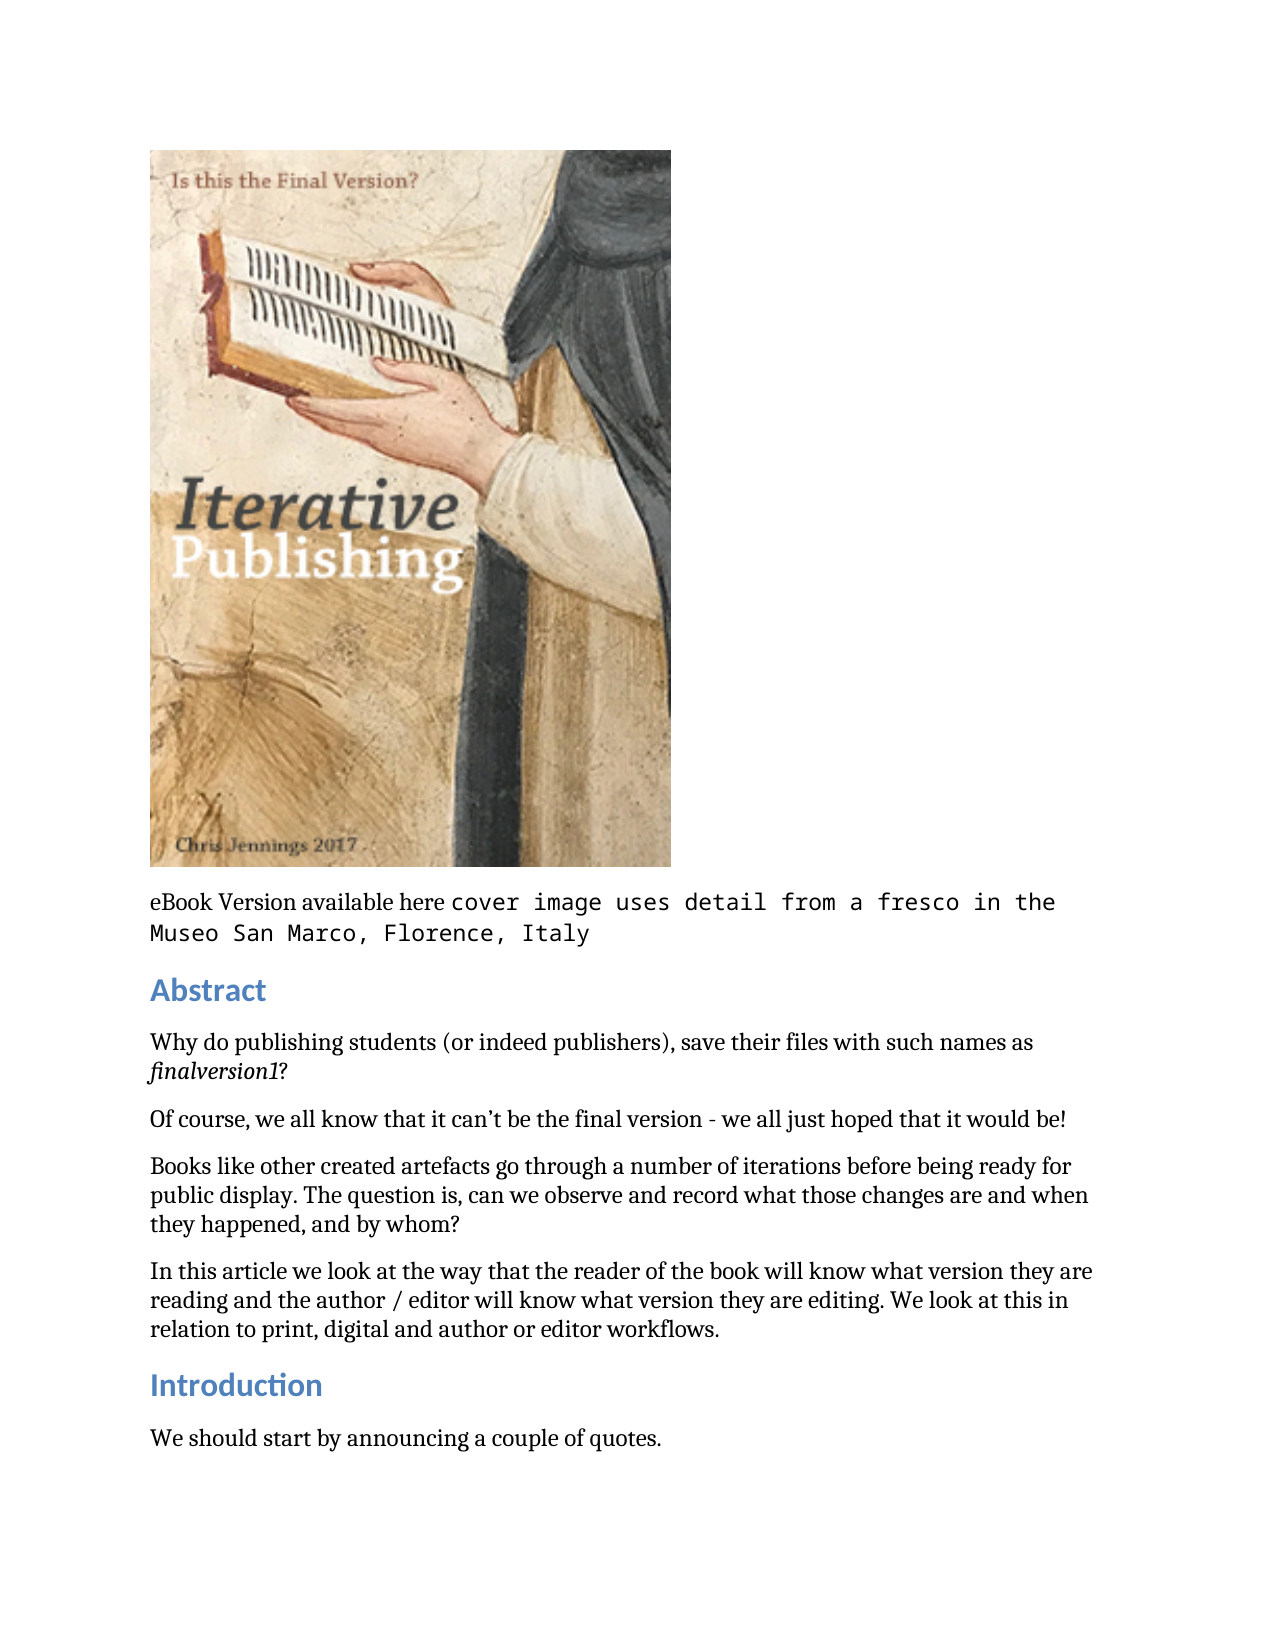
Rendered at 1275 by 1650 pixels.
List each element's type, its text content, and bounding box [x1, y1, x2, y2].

subtitle Introduction [150, 1364, 1125, 1405]
text eBook Version available here cover image uses detail from a fresco in the Museo San Marco, Florence, Italy [150, 885, 1125, 948]
picture [150, 150, 671, 867]
text Of course, we all know that it can’t be the final version - we all just hoped that it would be! [150, 1104, 1125, 1133]
text In this article we look at the way that the reader of the book will know what version they are reading and the author / editor will know what version they are editing. We look at this in relation to print, digital and author or editor workflows. [150, 1257, 1125, 1343]
subtitle Abstract [150, 969, 1125, 1009]
text Why do publishing students (or indeed publishers), save their files with such names as finalversion1? [150, 1028, 1125, 1086]
text We should start by announcing a couple of quotes. [150, 1423, 1125, 1452]
text Books like other created artefacts go through a number of iterations before being ready for public display. The question is, can we observe and record what those changes are and when they happened, and by whom? [150, 1152, 1125, 1238]
